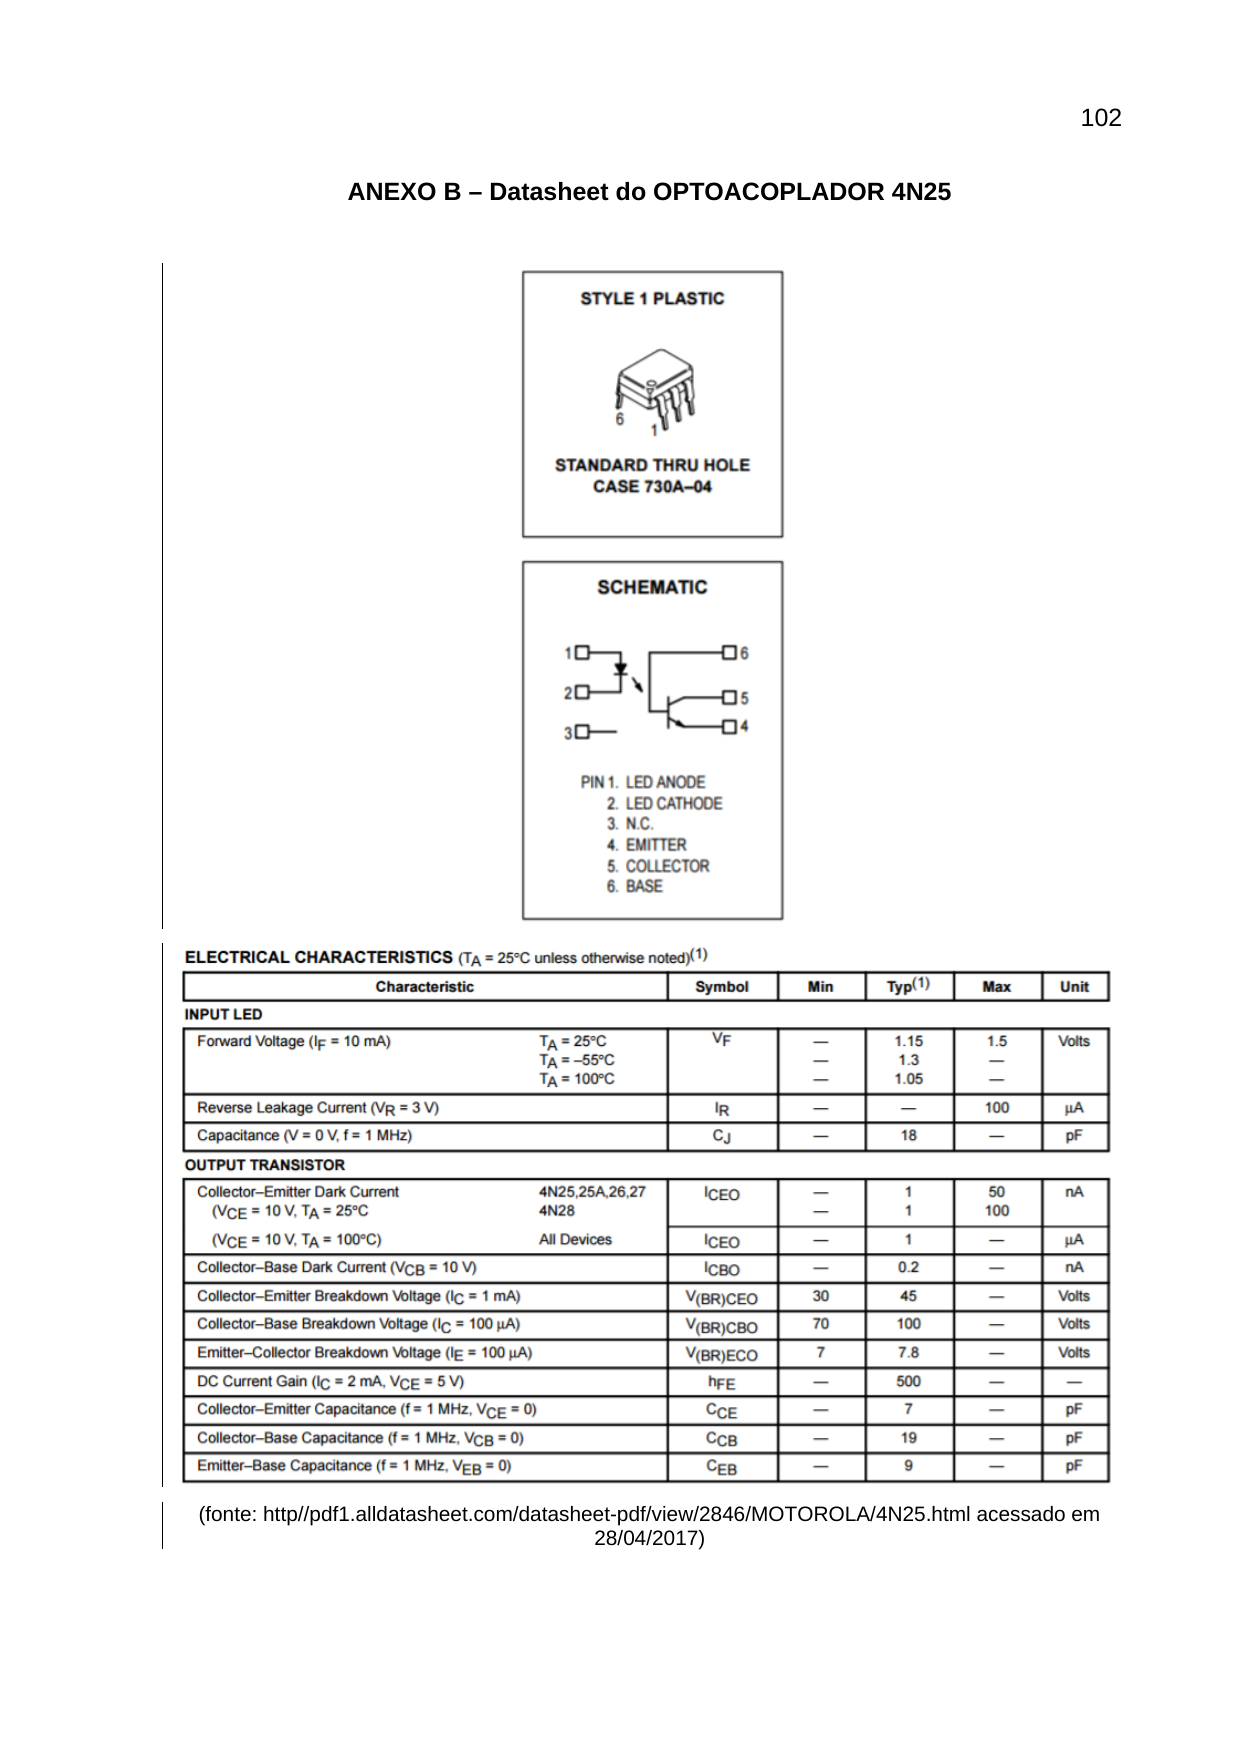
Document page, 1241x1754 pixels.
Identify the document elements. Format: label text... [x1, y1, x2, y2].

picture [177, 942, 1123, 1488]
text (fonte: http//pdf1.alldatasheet.com/datasheet-pdf/view/2846/MOTOROLA/4N25.html acessado em 28/04/2017) [177, 1502, 1122, 1549]
picture [506, 263, 793, 929]
